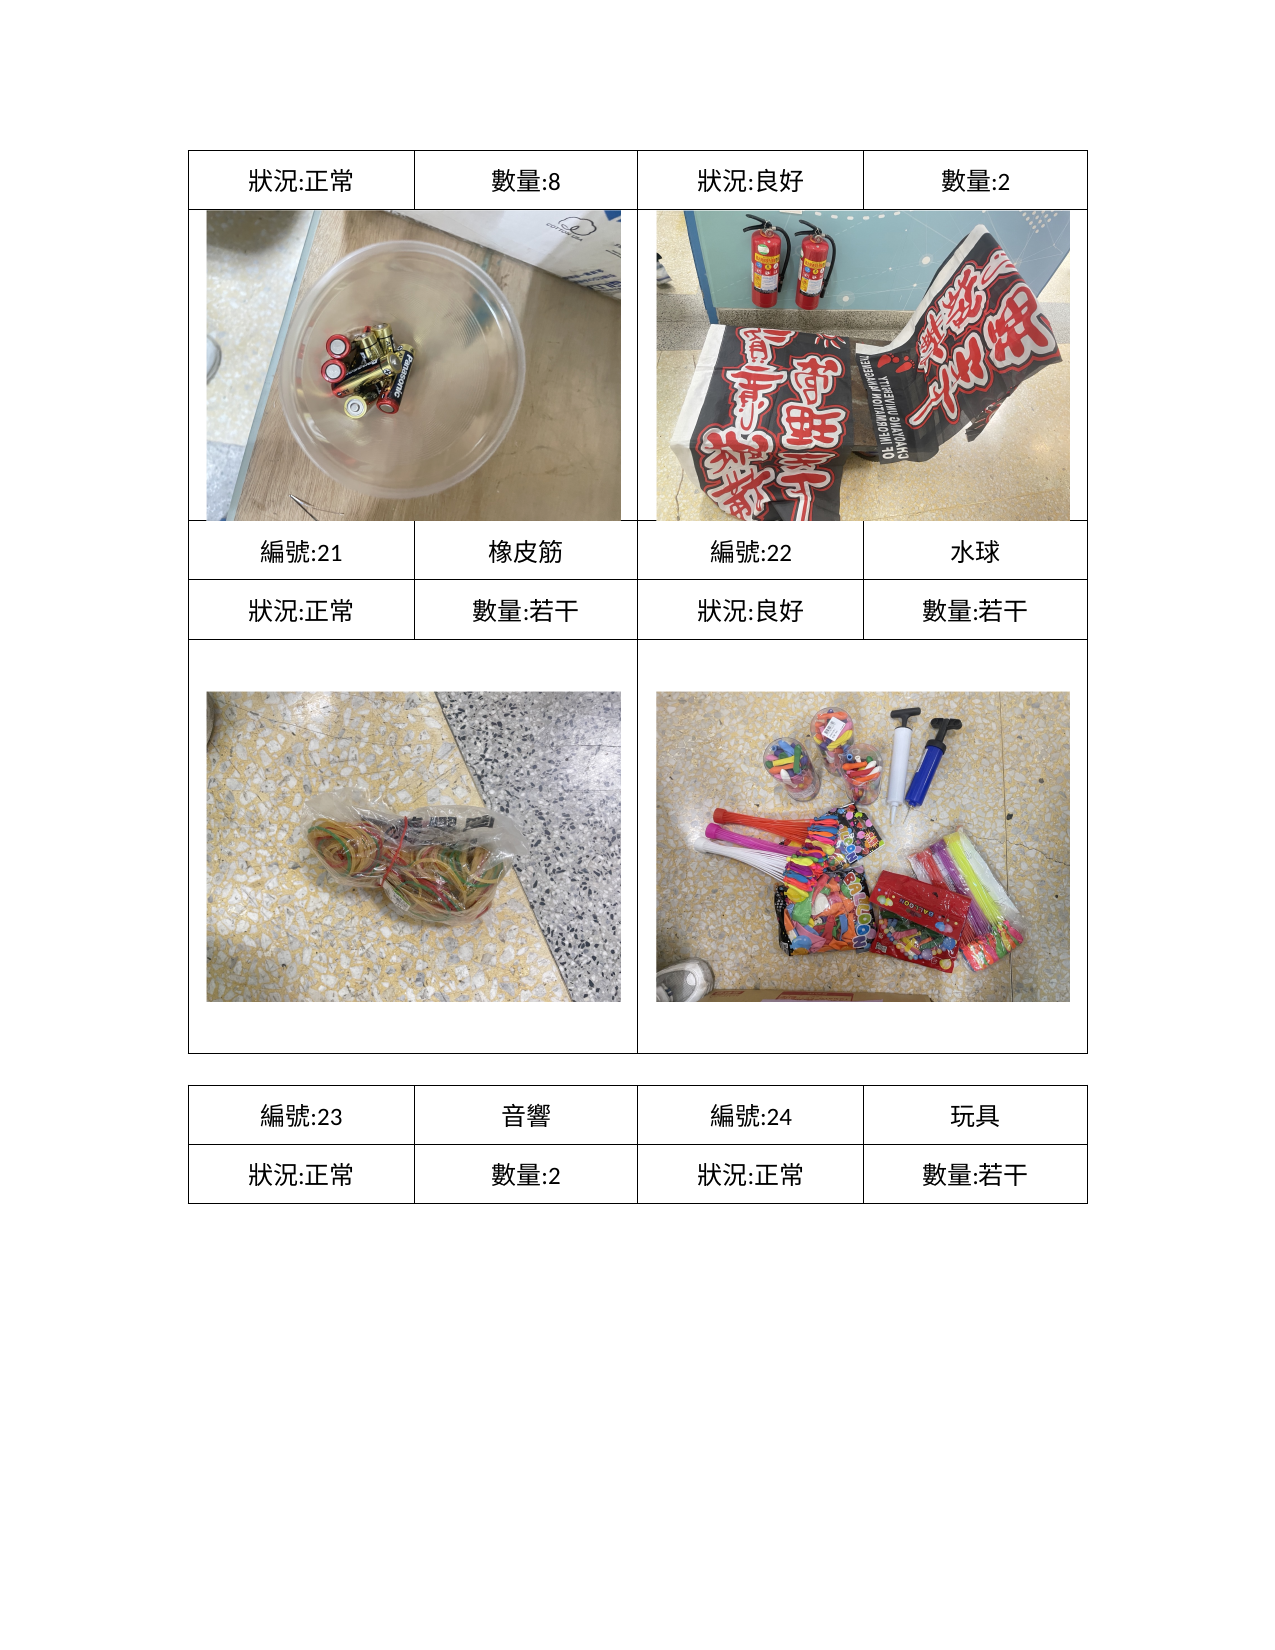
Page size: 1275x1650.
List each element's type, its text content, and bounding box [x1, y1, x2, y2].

table_cell 編號:21 [189, 521, 414, 579]
table_cell 數量:2 [864, 151, 1087, 209]
table_cell 編號:22 [638, 521, 863, 579]
table_cell [638, 640, 1087, 1053]
table_cell 狀況:正常 [638, 1145, 863, 1203]
picture [657, 211, 1070, 521]
table_cell 水球 [864, 521, 1087, 579]
table_header 玩具 [864, 1086, 1087, 1144]
table_cell [638, 210, 656, 520]
table_cell 狀況:正常 [189, 580, 414, 638]
table_cell 橡皮筋 [415, 521, 637, 579]
table_cell 數量:2 [415, 1145, 637, 1203]
table_cell 數量:8 [415, 151, 637, 209]
table_cell 狀況:正常 [189, 151, 414, 209]
table_cell [621, 210, 637, 520]
picture [207, 211, 621, 521]
table_cell 數量:若干 [864, 1145, 1087, 1203]
table_header 音響 [415, 1086, 637, 1144]
picture [657, 692, 1070, 1002]
table_cell [189, 640, 637, 1053]
table_header 編號:23 [189, 1086, 414, 1144]
table_cell 數量:若干 [415, 580, 637, 638]
table_cell 狀況:良好 [638, 580, 863, 638]
table_cell 數量:若干 [864, 580, 1087, 638]
picture [207, 692, 621, 1002]
table_cell 狀況:正常 [189, 1145, 414, 1203]
table_cell [1070, 210, 1087, 520]
table_cell 狀況:良好 [638, 151, 863, 209]
table_header 編號:24 [638, 1086, 863, 1144]
table_cell [189, 210, 206, 520]
